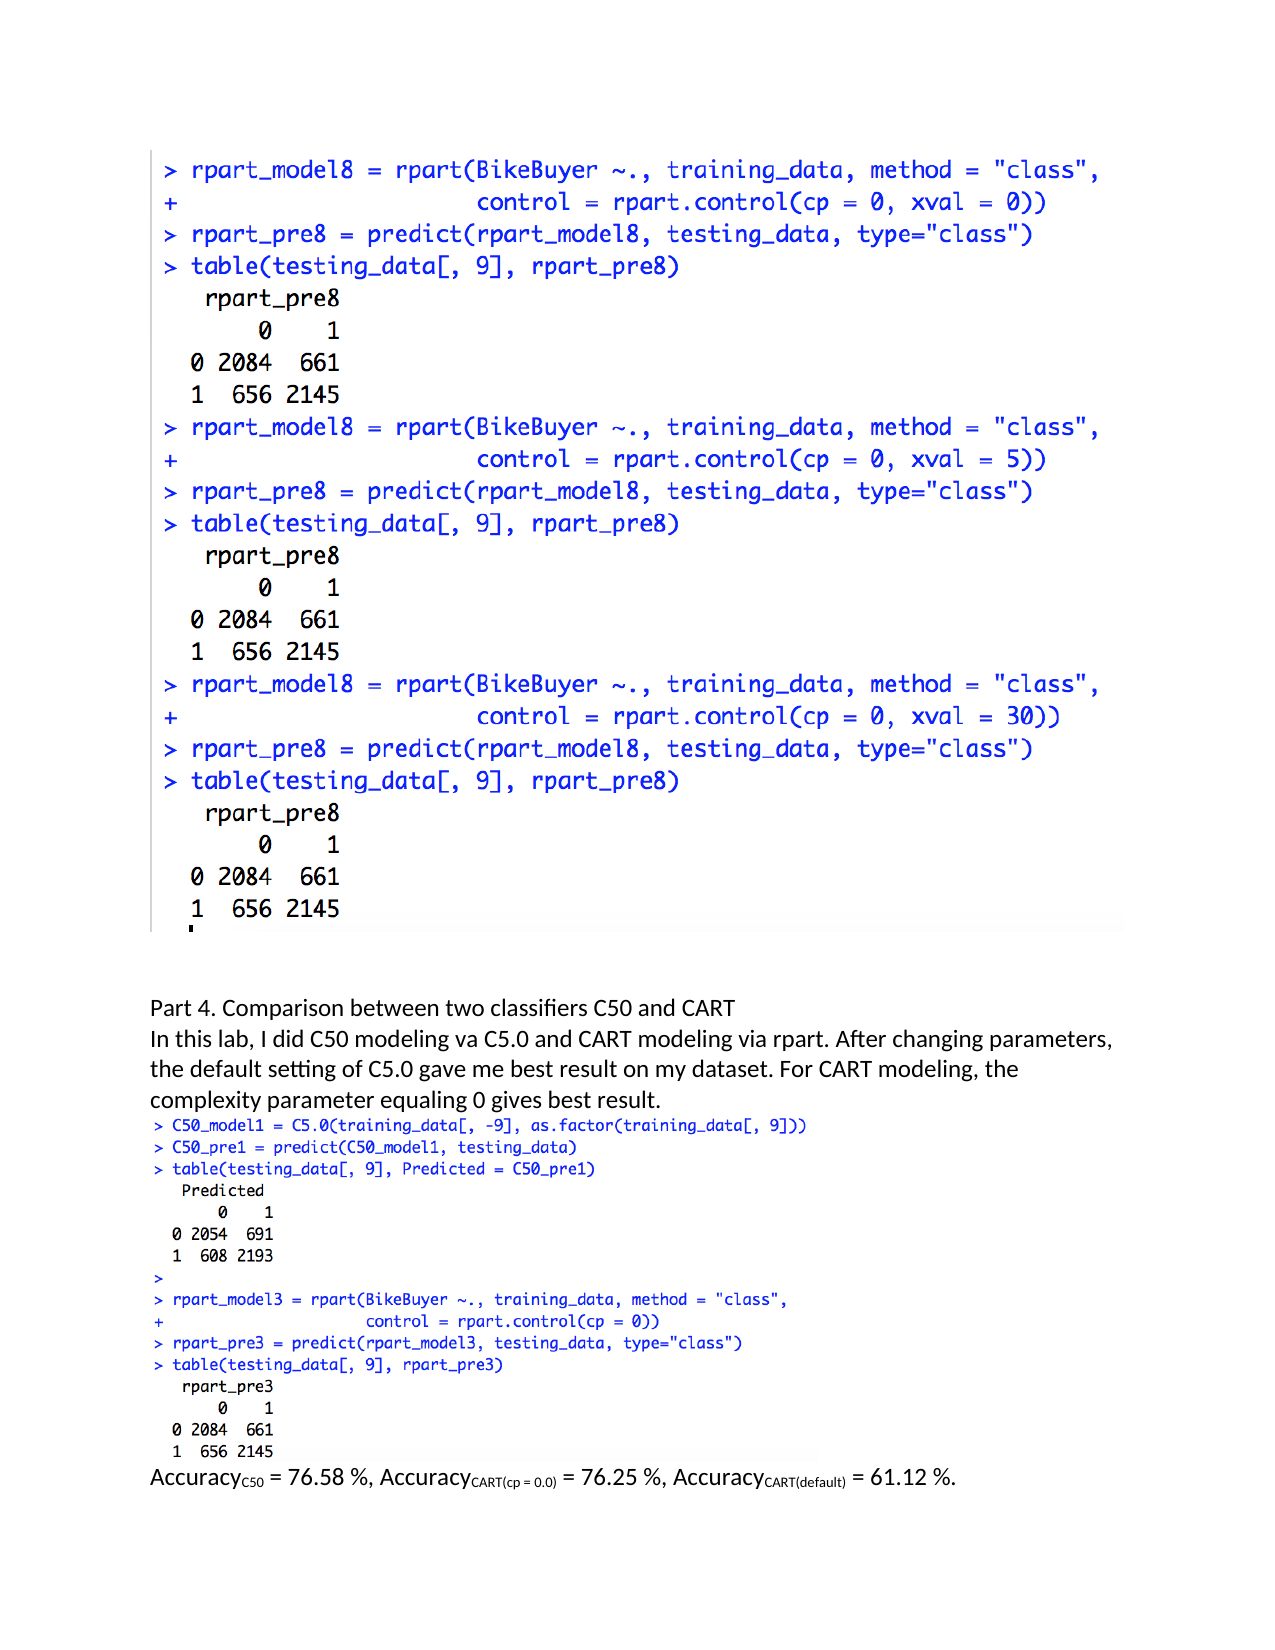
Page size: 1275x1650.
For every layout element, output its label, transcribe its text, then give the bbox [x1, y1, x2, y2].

picture [150, 150, 1125, 932]
text Part 4. Comparison between two classifiers C50 and CART [150, 992, 1125, 1023]
picture [150, 1114, 819, 1462]
text AccuracyC50 = 76.58 %, AccuracyCART(cp = 0.0) = 76.25 %, AccuracyCART(default) = 61.12 %. [150, 1461, 1125, 1492]
text In this lab, I did C50 modeling va C5.0 and CART modeling via rpart. After changing parameters, the default setting of C5.0 gave me best result on my dataset. For CART modeling, the complexity parameter equaling 0 gives best result. [150, 1023, 1125, 1114]
